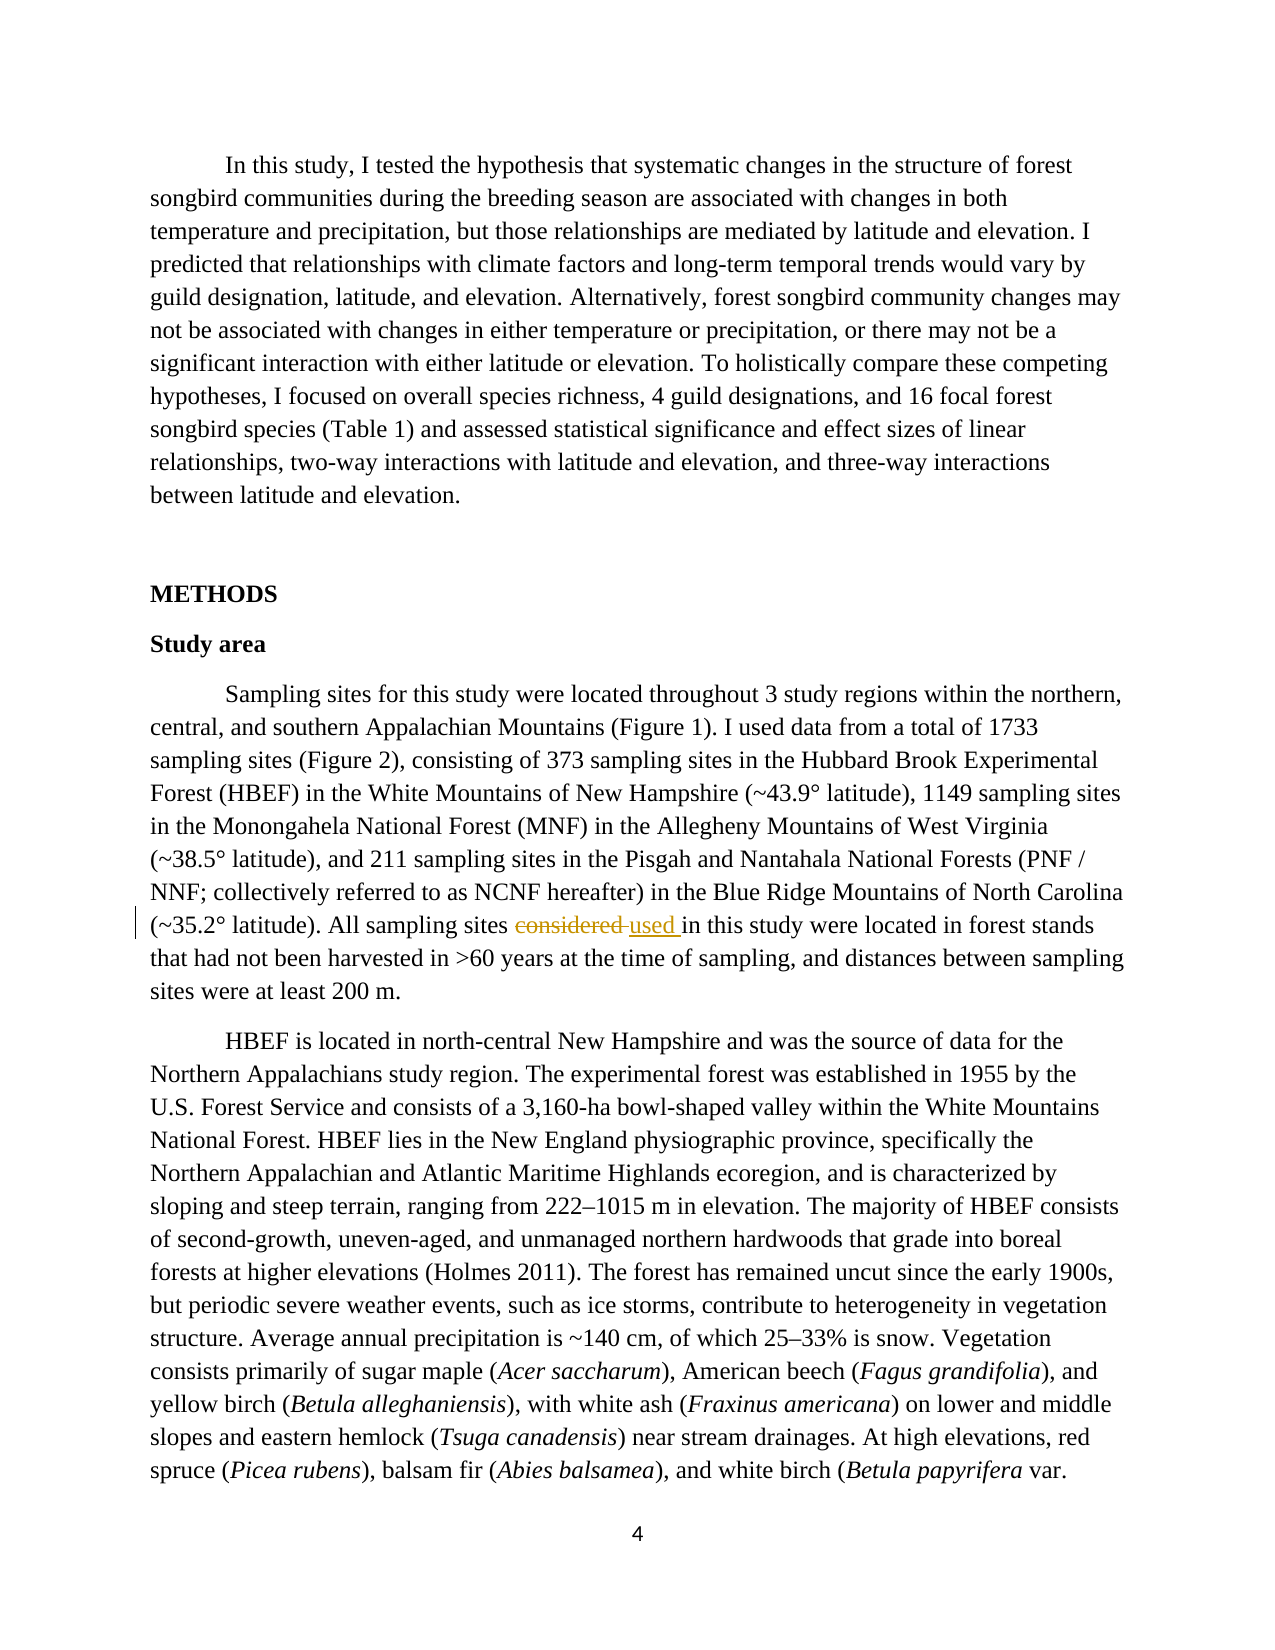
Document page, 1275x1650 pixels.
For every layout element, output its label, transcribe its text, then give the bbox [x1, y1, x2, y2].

text Study area [150, 629, 1125, 658]
text In this study, I tested the hypothesis that systematic changes in the structure of forest songbird communities during the breeding season are associated with changes in both temperature and precipitation, but those relationships are mediated by latitude and elevation. I predicted that relationships with climate factors and long-term temporal trends would vary by guild designation, latitude, and elevation. Alternatively, forest songbird community changes may not be associated with changes in either temperature or precipitation, or there may not be a significant interaction with either latitude or elevation. To holistically compare these competing hypotheses, I focused on overall species richness, 4 guild designations, and 16 focal forest songbird species (Table 1) and assessed statistical significance and effect sizes of linear relationships, two-way interactions with latitude and elevation, and three-way interactions between latitude and elevation. [150, 150, 1125, 509]
text METHODS [150, 579, 1125, 608]
text Sampling sites for this study were located throughout 3 study regions within the northern, central, and southern Appalachian Mountains (Figure 1). I used data from a total of 1733 sampling sites (Figure 2), consisting of 373 sampling sites in the Hubbard Brook Experimental Forest (HBEF) in the White Mountains of New Hampshire (~43.9° latitude), 1149 sampling sites in the Monongahela National Forest (MNF) in the Allegheny Mountains of West Virginia (~38.5° latitude), and 211 sampling sites in the Pisgah and Nantahala National Forests (PNF / NNF; collectively referred to as NCNF hereafter) in the Blue Ridge Mountains of North Carolina (~35.2° latitude). All sampling sites in this study were located in forest stands that had not been harvested in >60 years at the time of sampling, and distances between sampling sites were at least 200 m. [150, 679, 1125, 1005]
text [150, 1026, 1125, 1484]
